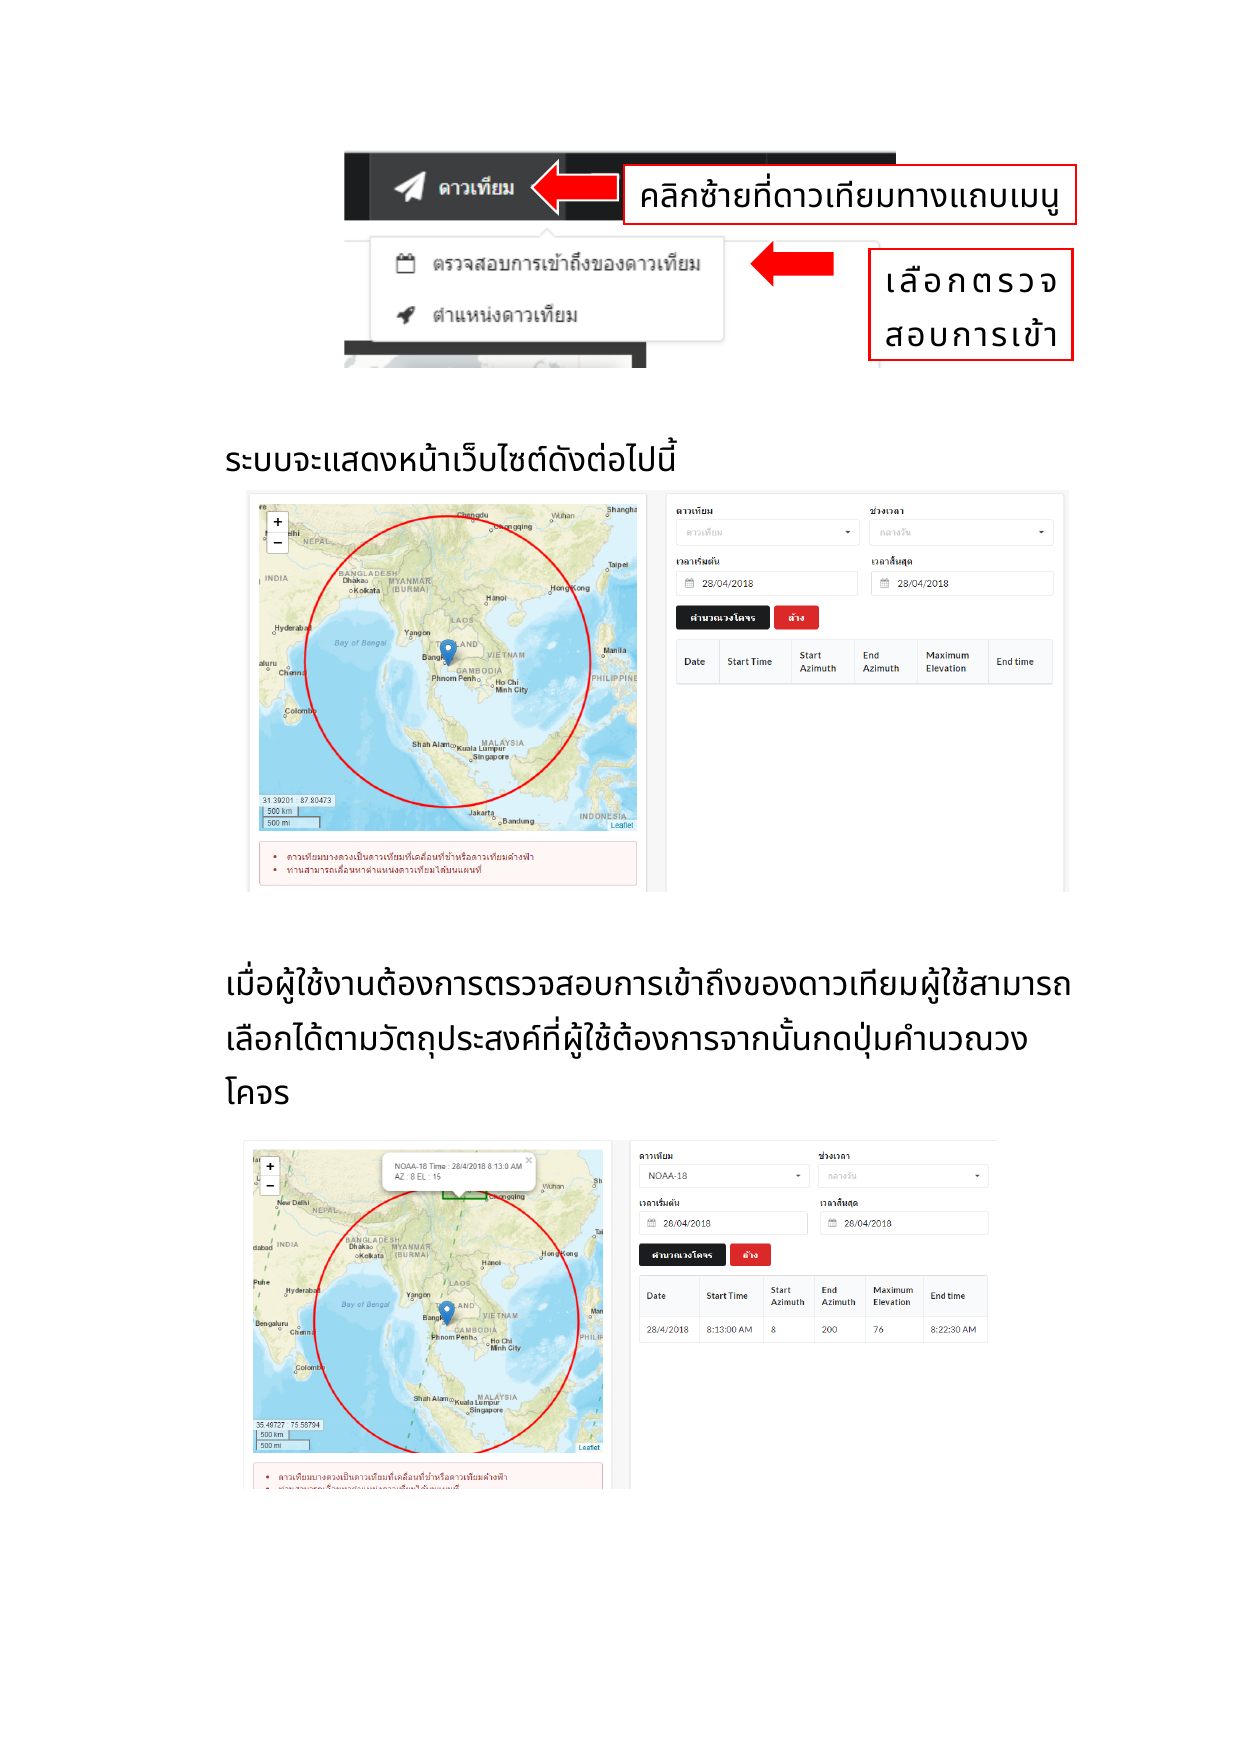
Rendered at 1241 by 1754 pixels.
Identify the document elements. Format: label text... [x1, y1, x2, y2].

picture [243, 1140, 997, 1489]
picture [344, 150, 896, 368]
list เมื่อผู้ใช้งานต้องการตรวจสอบการเข้าถึงของดาวเทียมผู้ใช้สามารถเลือกได้ตามวัตถุประสงค์ที่ผู้ใช้ต้องการจากนั้นกดปุ่มคำนวณวงโคจร [225, 960, 1090, 1119]
picture [246, 490, 1070, 892]
list ระบบจะแสดงหน้าเว็บไซต์ดังต่อไปนี้ [225, 436, 1090, 487]
